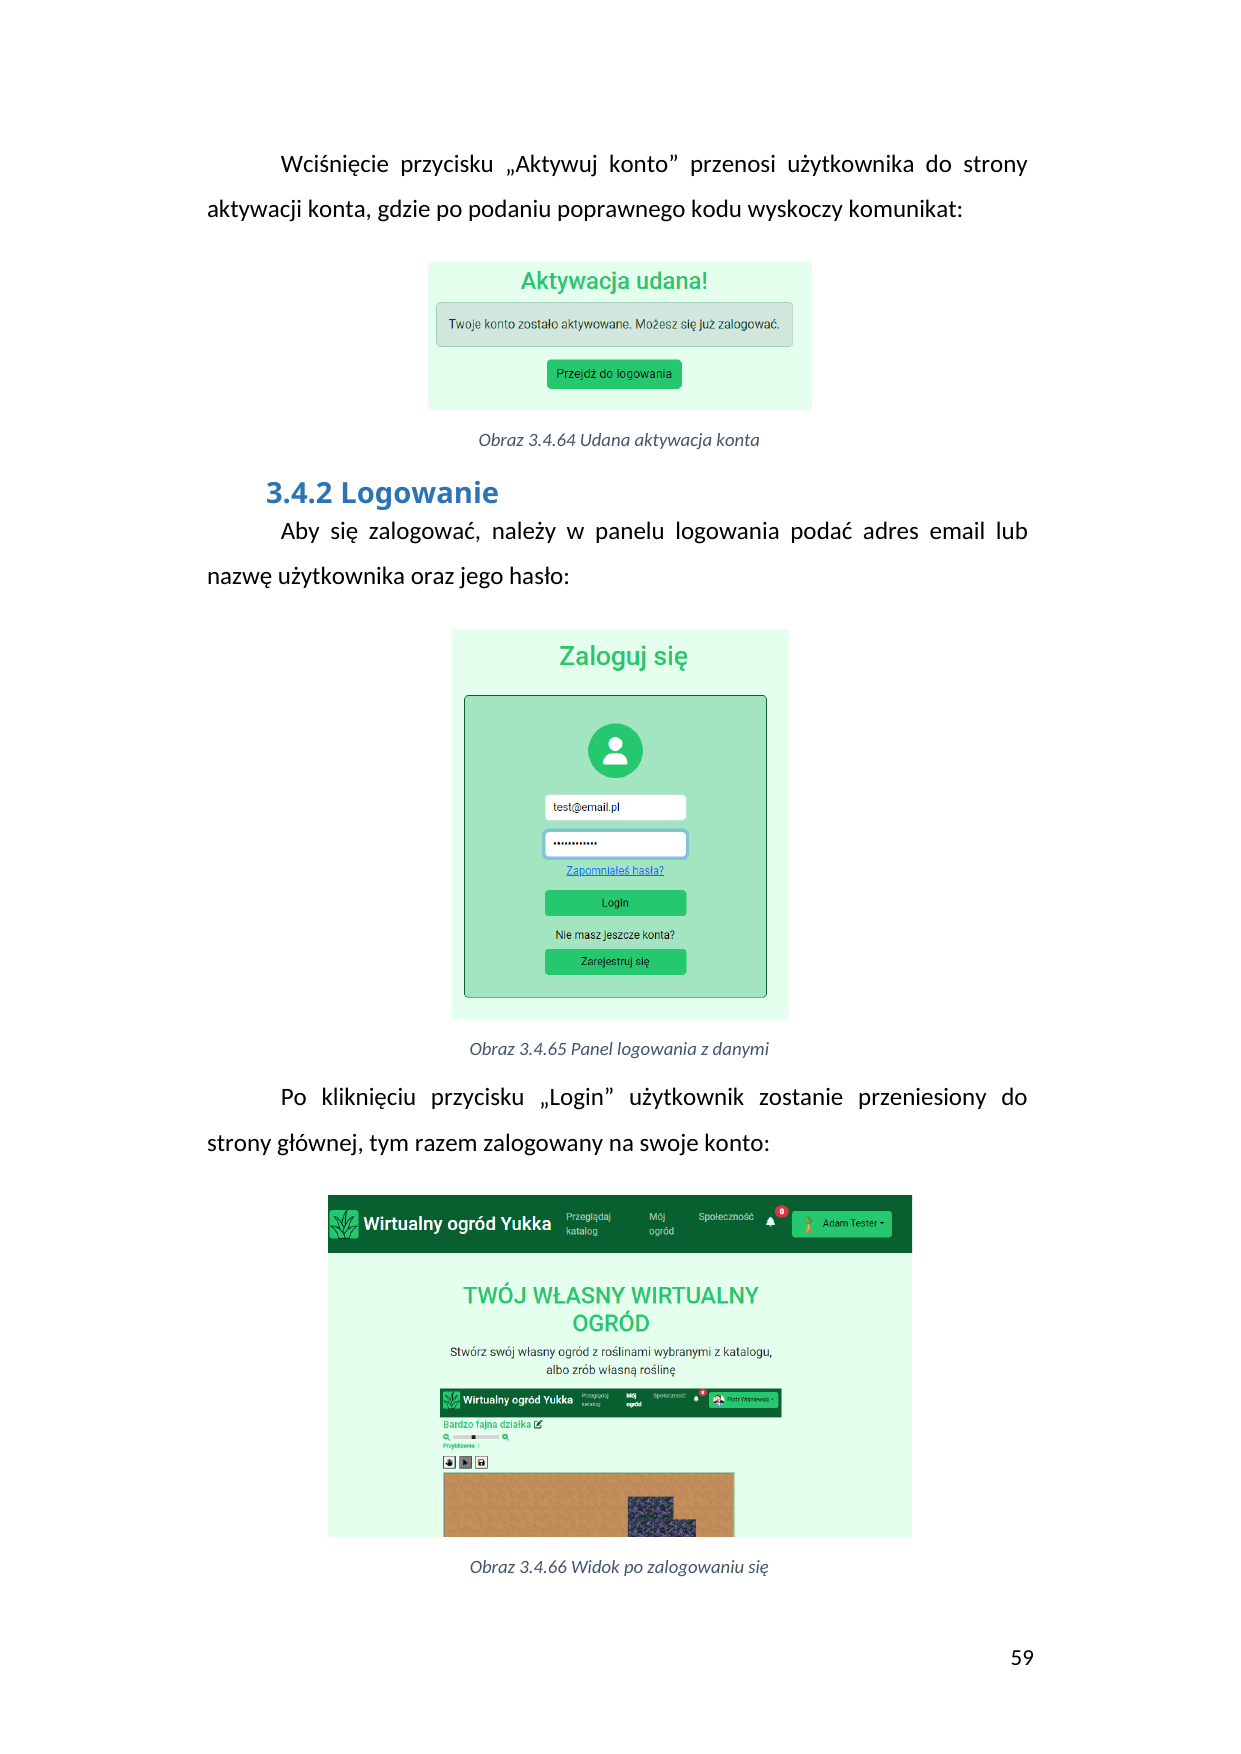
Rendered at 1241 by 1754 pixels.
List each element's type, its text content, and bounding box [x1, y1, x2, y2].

text Wciśnięcie przycisku „Aktywuj konto” przenosi użytkownika do strony aktywacji konta, gdzie po podaniu poprawnego kodu wyskoczy komunikat: [207, 148, 1029, 224]
picture [428, 262, 812, 410]
picture [451, 629, 789, 1019]
text Aby się zalogować, należy w panelu logowania podać adres email lub nazwę użytkownika oraz jego hasło: [207, 515, 1029, 591]
subtitle Logowanie [236, 472, 1033, 512]
picture [328, 1195, 913, 1537]
text Po kliknięciu przycisku „Login” użytkownik zostanie przeniesiony do strony głównej, tym razem zalogowany na swoje konto: [207, 1081, 1029, 1157]
